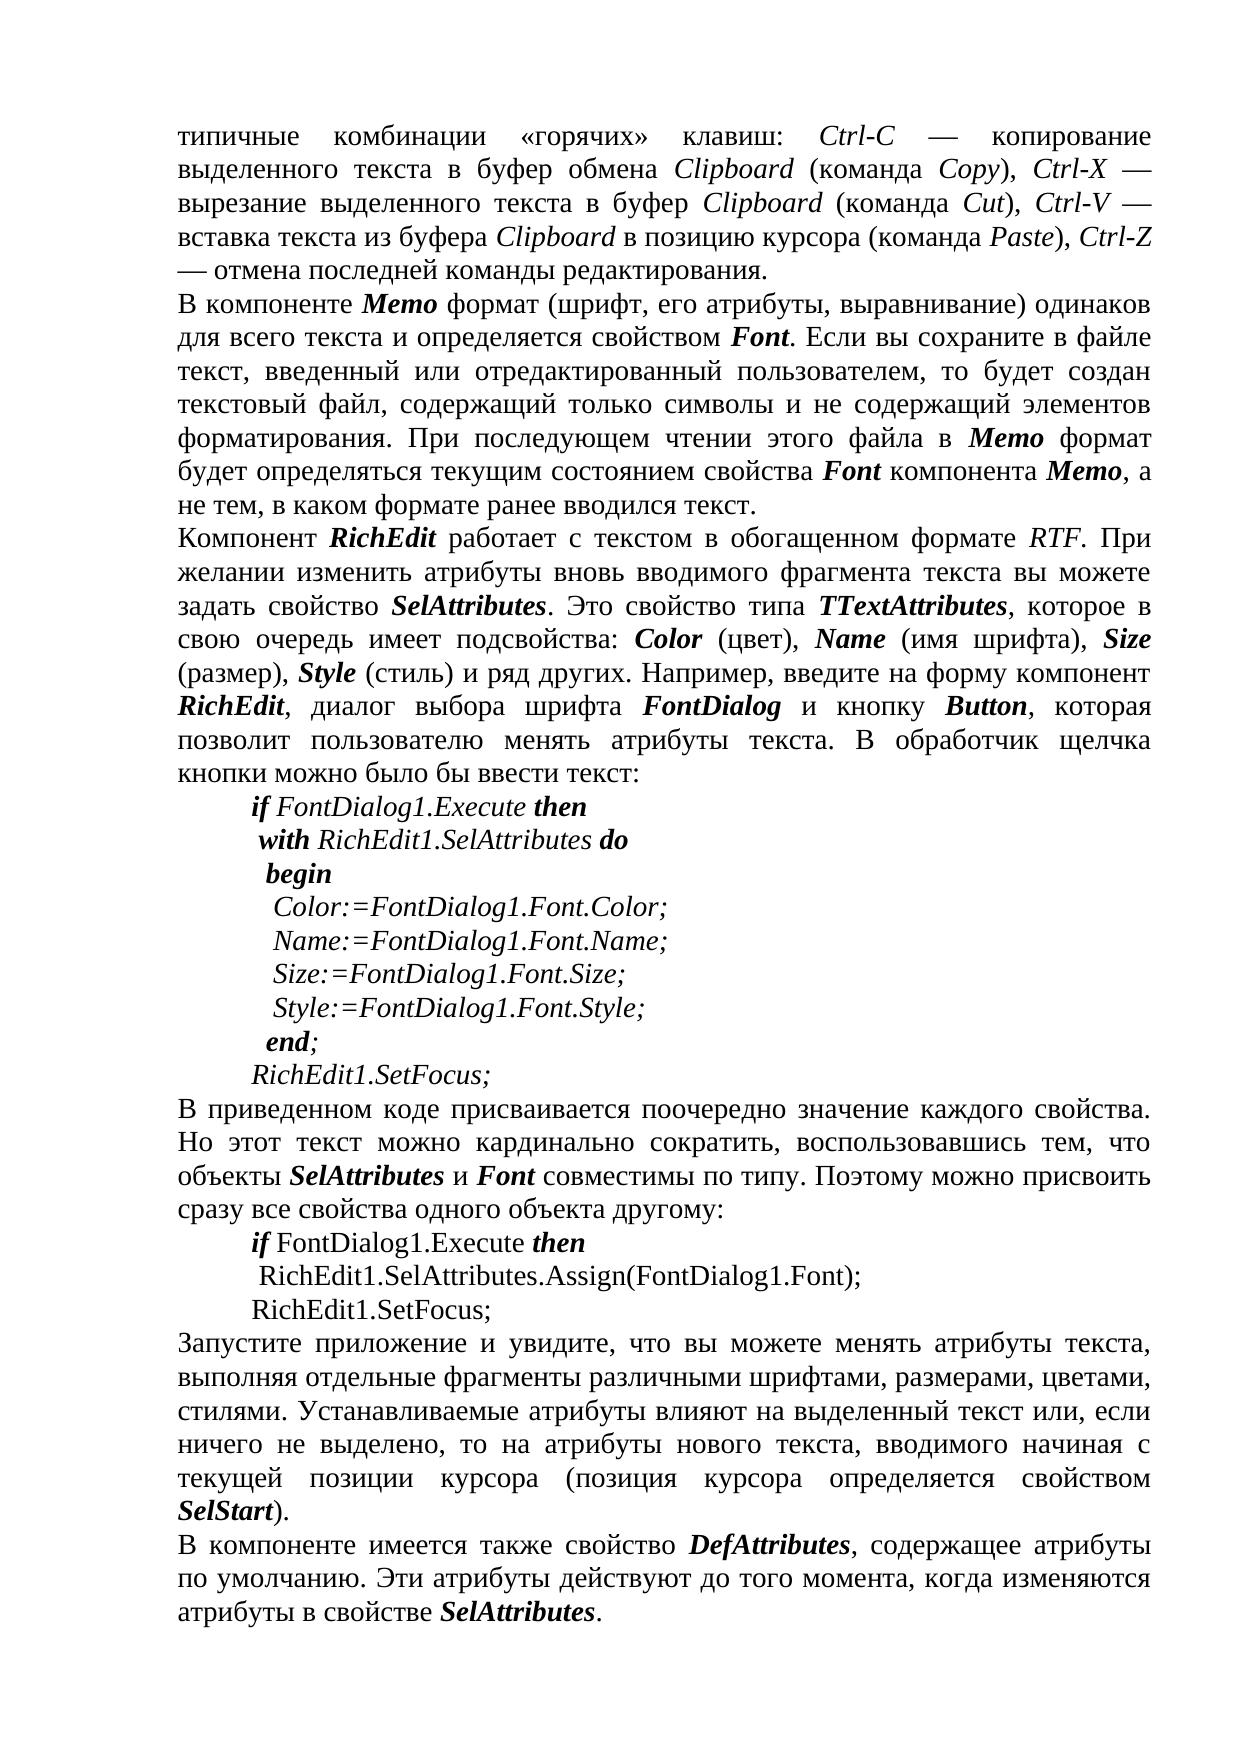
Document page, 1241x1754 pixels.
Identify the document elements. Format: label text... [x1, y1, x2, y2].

text if FontDialog1.Execute then [251, 1225, 1152, 1258]
text end; [251, 1024, 1152, 1057]
text Color:=FontDialog1.Font.Color; [251, 889, 1152, 923]
text begin [251, 856, 1152, 889]
text if FontDialog1.Execute then [251, 789, 1152, 822]
text Size:=FontDialog1.Font.Size; [251, 957, 1152, 990]
text В компоненте имеется также свойство DefAttributes, содержащее атрибуты по умолчанию. Эти атрибуты действуют до того момента, когда изменяются атрибуты в свойстве SelAttributes. [177, 1527, 1152, 1627]
text Запустите приложение и увидите, что вы можете менять атрибуты текста, выполняя отдельные фрагменты различными шрифтами, размерами, цветами, стилями. Устанавливаемые атрибуты влияют на выделенный текст или, если ничего не выделено, то на атрибуты нового текста, вводимого начиная с текущей позиции курсора (позиция курсора определяется свойством SelStart). [177, 1326, 1152, 1527]
text with RichEdit1.SelAttributes do [251, 822, 1152, 856]
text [177, 118, 1152, 286]
text В приведенном коде присваивается поочередно значение каждого свойства. Но этот текст можно кардинально сократить, воспользовавшись тем, что объекты SelAttributes и Font совместимы по типу. Поэтому можно присвоить сразу все свойства одного объекта другому: [177, 1091, 1152, 1225]
text Style:=FontDialog1.Font.Style; [251, 990, 1152, 1024]
text RichEdit1.SelAttributes.Assign(FontDialog1.Font); [251, 1258, 1152, 1292]
text В компоненте Memo формат (шрифт, его атрибуты, выравнивание) одинаков для всего текста и определяется свойством Font. Если вы сохраните в файле текст, введенный или отредактированный пользователем, то будет создан текстовый файл, содержащий только символы и не содержащий элементов форматирования. При последующем чтении этого файла в Memo формат будет определяться текущим состоянием свойства Font компонента Memo, а не тем, в каком формате ранее вводился текст. [177, 286, 1152, 521]
text RichEdit1.SetFocus; [251, 1292, 1152, 1326]
text Компонент RichEdit работает с текстом в обогащенном формате RTF. При желании изменить атрибуты вновь вводимого фрагмента текста вы можете задать свойство SelAttributes. Это свойство типа TTextAttributes, которое в свою очередь имеет подсвойства: Color (цвет), Name (имя шрифта), Size (размер), Style (стиль) и ряд других. Например, введите на форму компонент RichEdit, диалог выбора шрифта FontDialog и кнопку Button, которая позволит пользователю менять атрибуты текста. В обработчик щелчка кнопки можно было бы ввести текст: [177, 521, 1152, 789]
text RichEdit1.SetFocus; [251, 1057, 1152, 1091]
text Name:=FontDialog1.Font.Name; [251, 923, 1152, 957]
